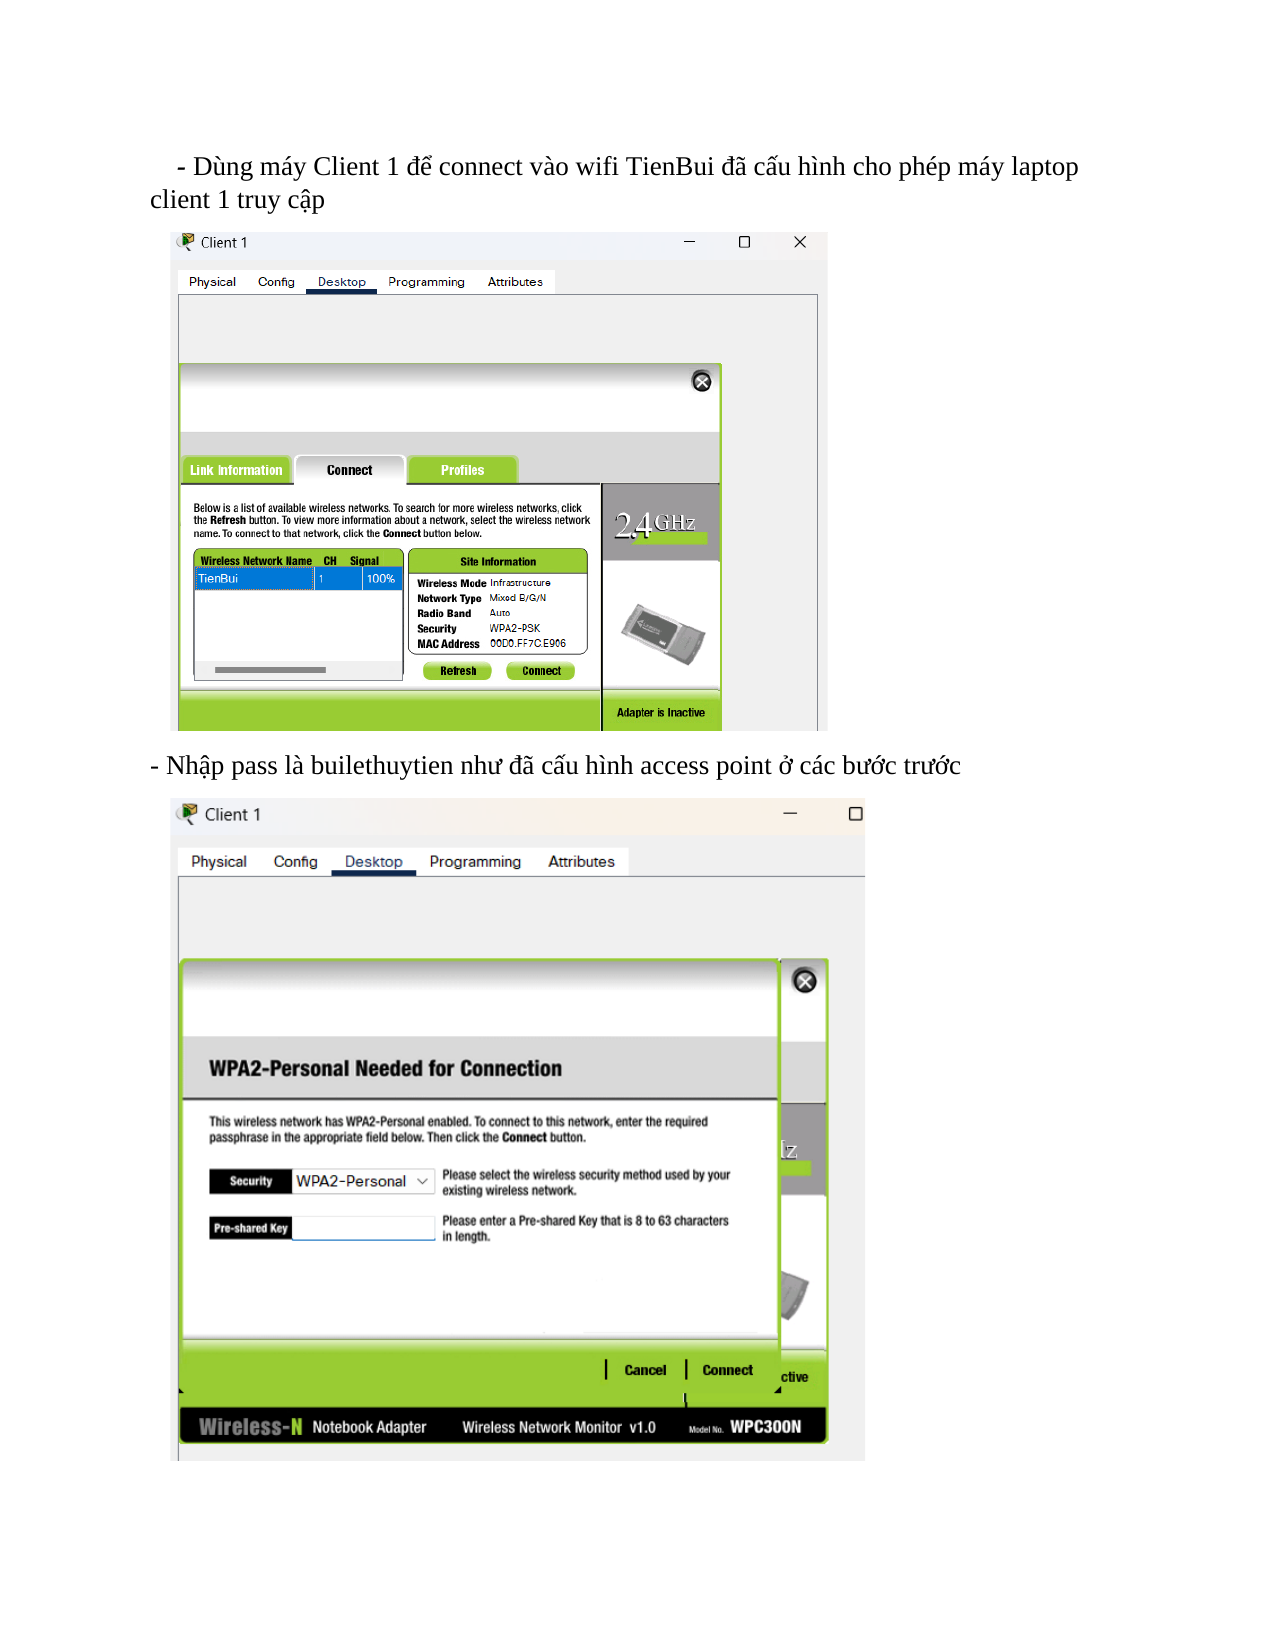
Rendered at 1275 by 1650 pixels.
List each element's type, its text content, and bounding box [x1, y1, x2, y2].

text - Dùng máy Client 1 để connect vào wifi TienBui đã cấu hình cho phép máy laptop client 1 truy cập [150, 150, 1125, 214]
picture [170, 798, 866, 1461]
text - Nhập pass là builethuytien như đã cấu hình access point ở các bước trước [150, 749, 1125, 780]
picture [170, 232, 828, 731]
